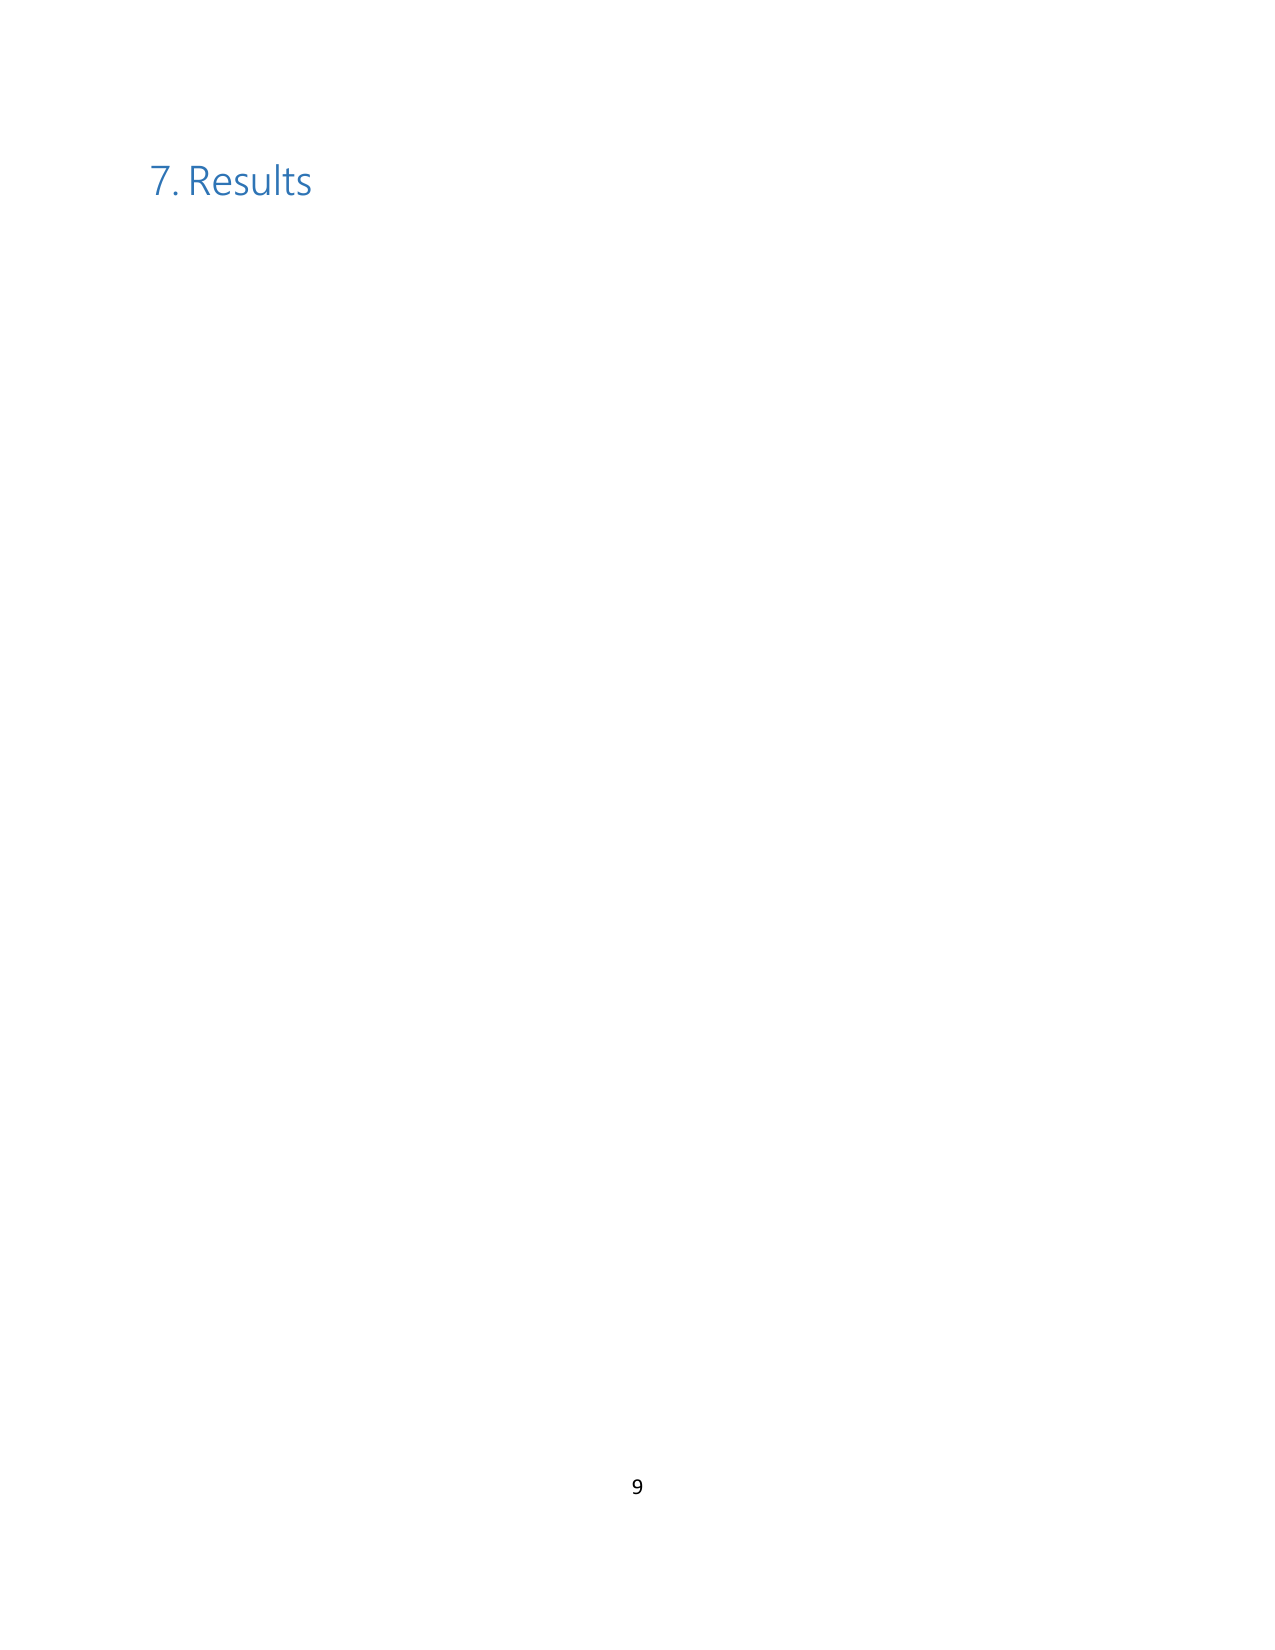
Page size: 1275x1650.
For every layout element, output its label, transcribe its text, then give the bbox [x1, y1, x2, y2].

subtitle Results [150, 150, 1125, 205]
